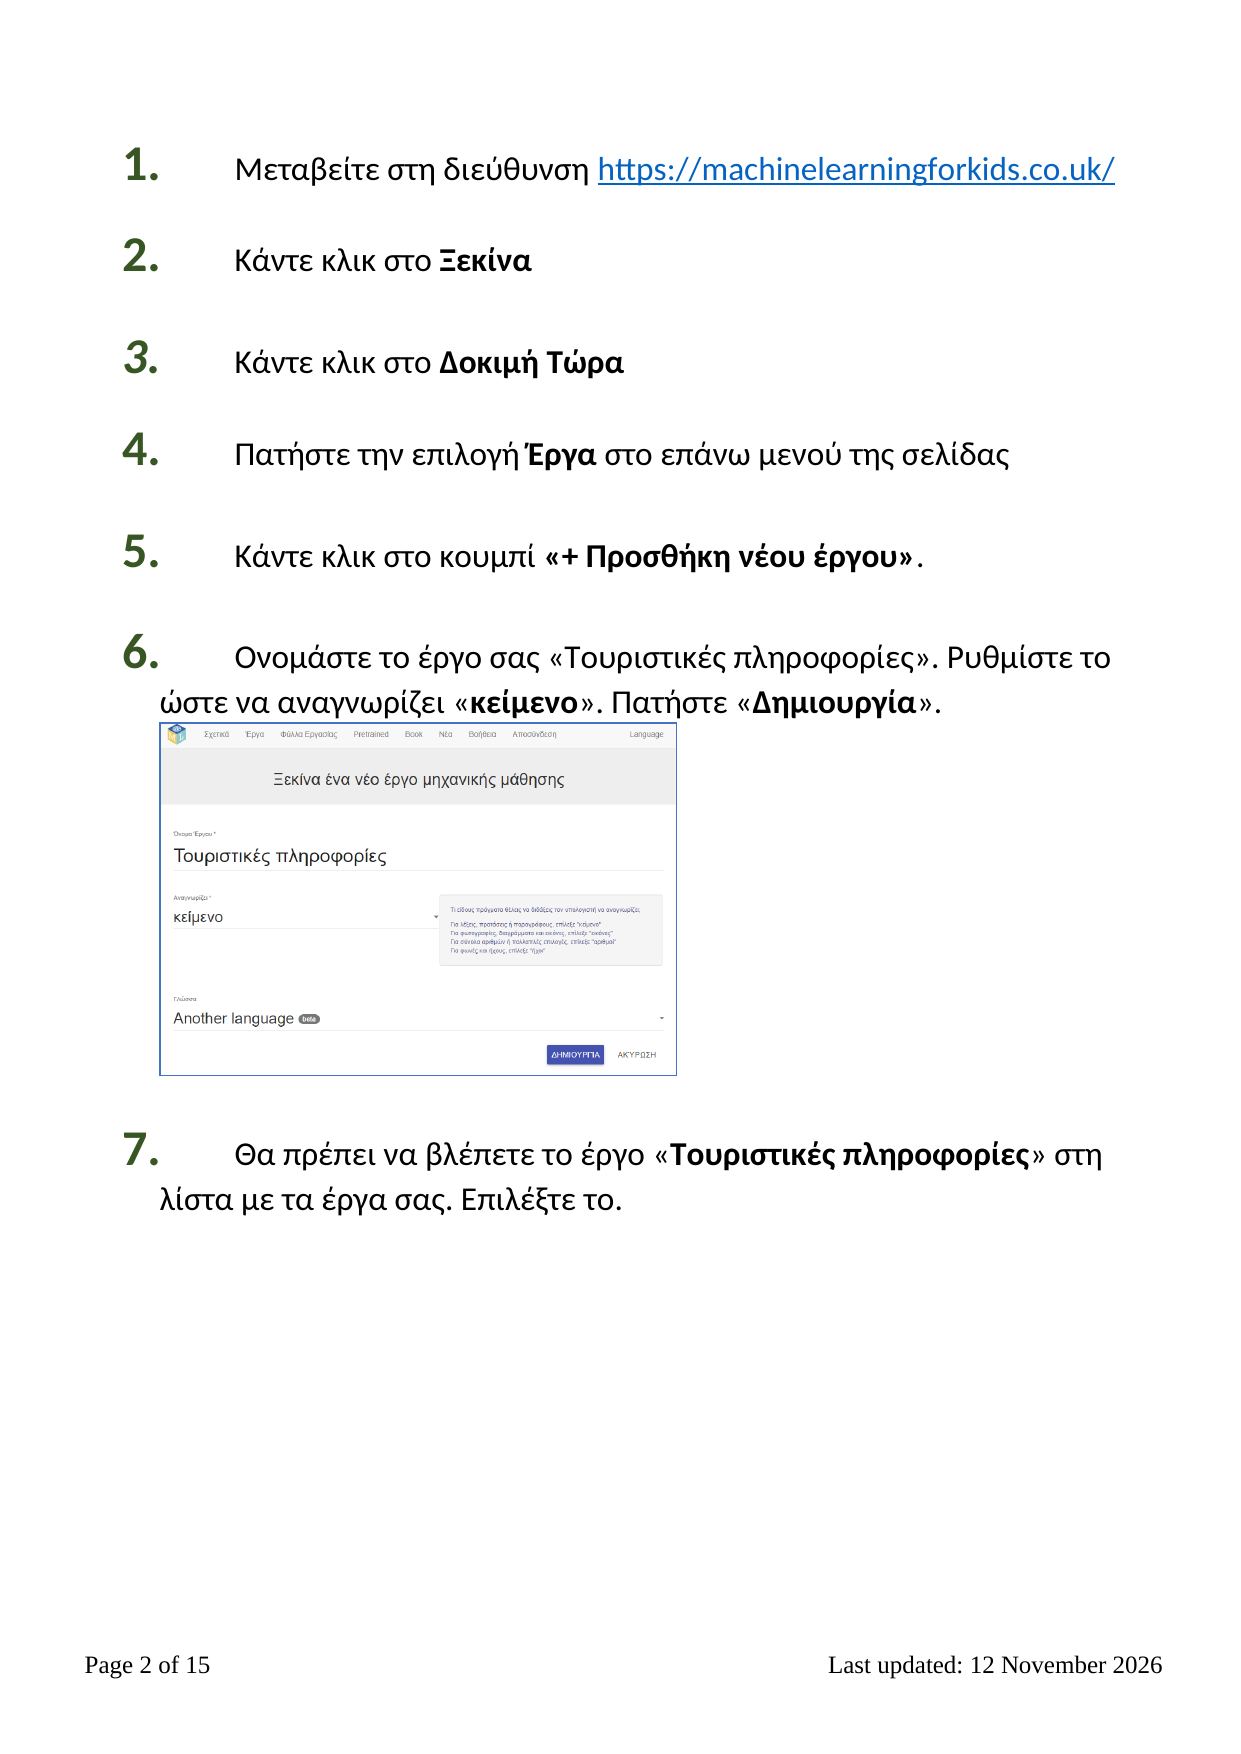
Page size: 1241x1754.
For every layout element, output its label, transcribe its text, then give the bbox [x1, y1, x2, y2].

list Κάντε κλικ στο Ξεκίνα [122, 223, 1163, 284]
list Πατήστε την επιλογή Έργα στο επάνω μενού της σελίδας [122, 417, 1163, 478]
list Θα πρέπει να βλέπετε το έργο «Τουριστικές πληροφορίες» στη λίστα με τα έργα σας. Επιλέξτε το. [122, 1117, 1163, 1249]
list Μεταβείτε στη διεύθυνση https://machinelearningforkids.co.uk/ [122, 132, 1163, 193]
picture [161, 724, 676, 1075]
list Κάντε κλικ στο Δοκιμή Τώρα [122, 325, 1163, 417]
list Κάντε κλικ στο κουμπί «+ Προσθήκη νέου έργου». [122, 518, 1163, 579]
